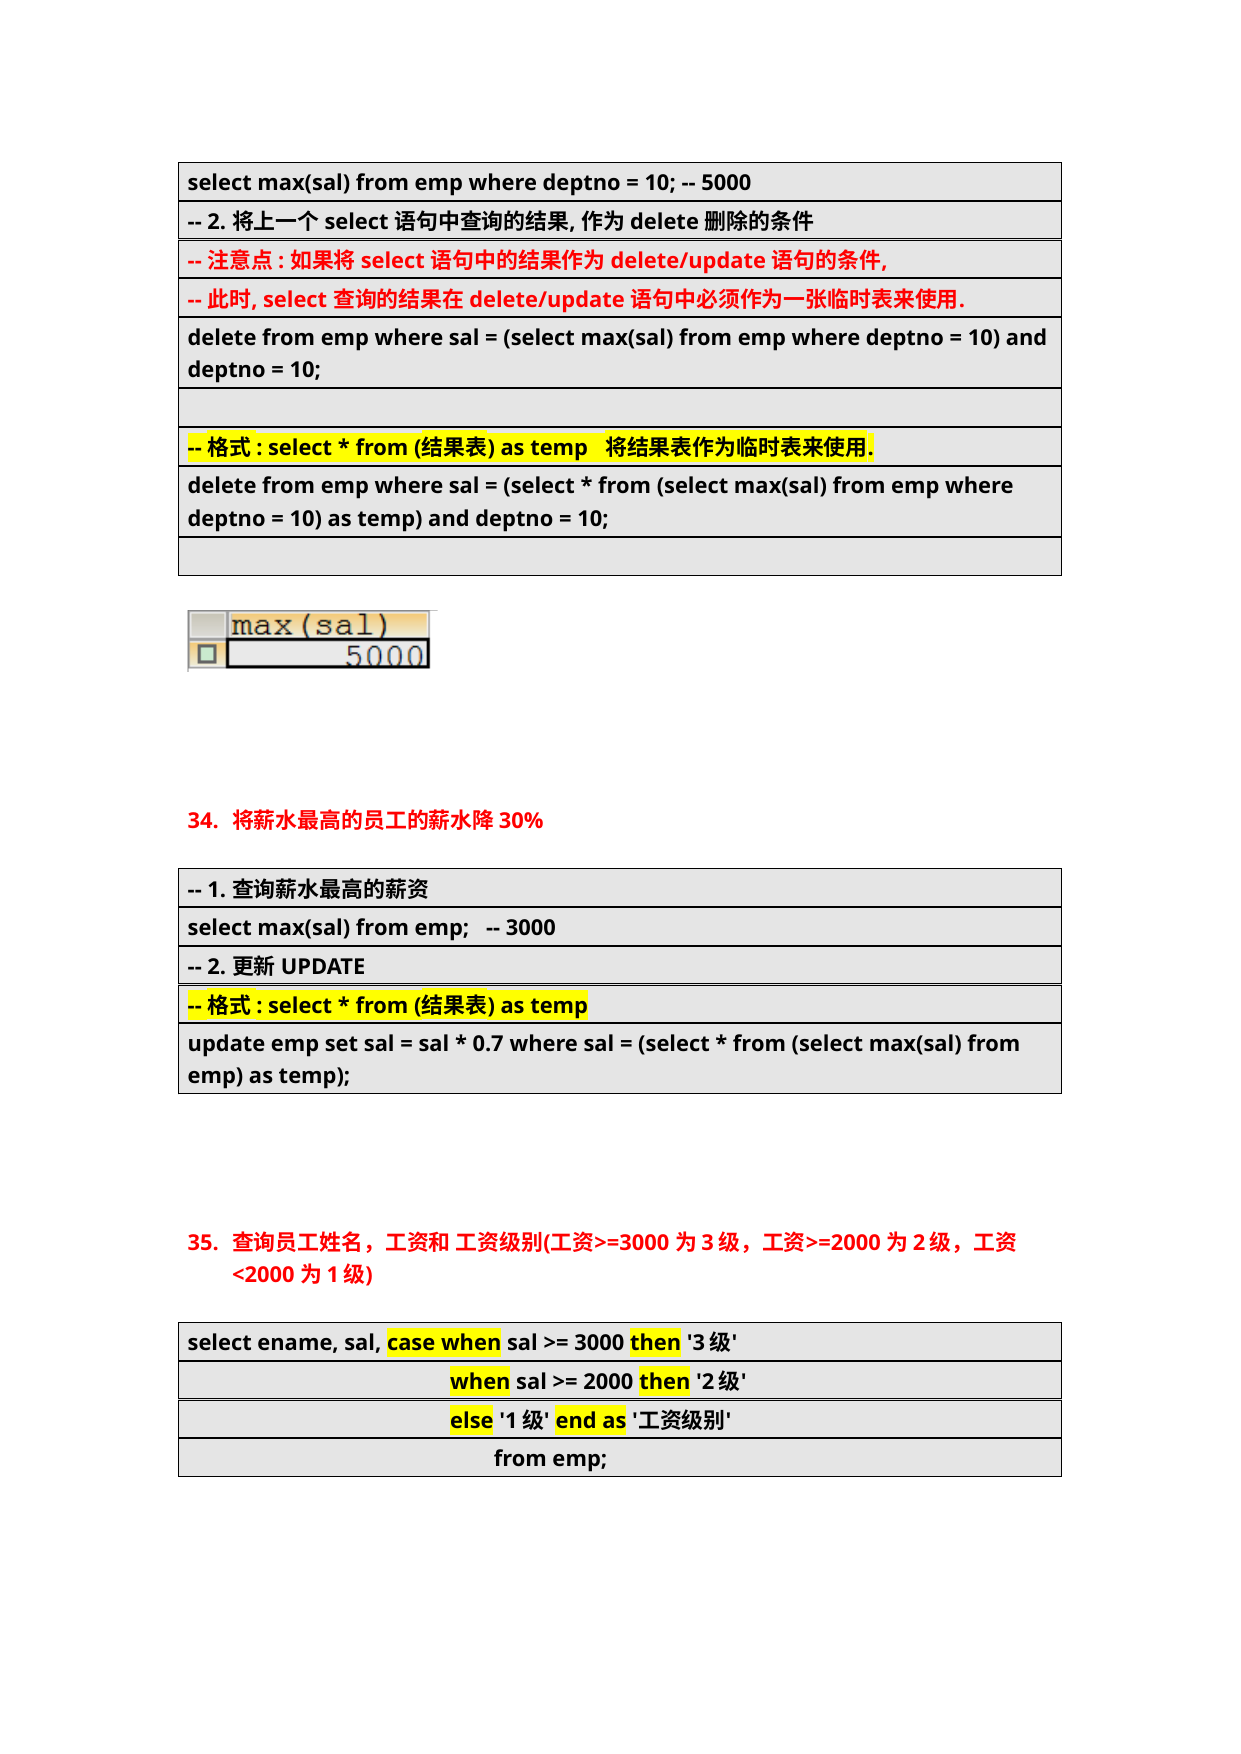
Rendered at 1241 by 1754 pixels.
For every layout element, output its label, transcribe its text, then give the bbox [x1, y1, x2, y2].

text -- 格式 : select * from (结果表) as temp [179, 986, 1061, 1022]
text -- 此时, select 查询的结果在 delete/update 语句中必须作为一张临时表来使用. [179, 279, 1061, 316]
text select max(sal) from emp where deptno = 10; -- 5000 [179, 163, 1061, 200]
text -- 2. 将上一个 select 语句中查询的结果, 作为 delete 删除的条件 [179, 202, 1061, 238]
picture [187, 610, 438, 672]
text delete from emp where sal = (select * from (select max(sal) from emp where deptno = 10) as temp) and deptno = 10; [179, 467, 1061, 536]
text select ename, sal, case when sal >= 3000 then '3级' [179, 1323, 1061, 1360]
list 将薪水最高的员工的薪水降30% [187, 803, 1053, 836]
text else '1级' end as '工资级别' [179, 1401, 1061, 1437]
text delete from emp where sal = (select max(sal) from emp where deptno = 10) and deptno = 10; [179, 318, 1061, 387]
text -- 注意点 : 如果将 select 语句中的结果作为 delete/update 语句的条件, [179, 241, 1061, 277]
text -- 格式 : select * from (结果表) as temp 将结果表作为临时表来使用. [179, 428, 1061, 465]
list 查询员工姓名，工资和 工资级别(工资>=3000 为3级，工资>=2000 为2级，工资<2000 为1级) [187, 1224, 1053, 1289]
text when sal >= 2000 then '2级' [179, 1362, 1061, 1398]
text update emp set sal = sal * 0.7 where sal = (select * from (select max(sal) from emp) as temp); [179, 1024, 1061, 1093]
text from emp; [179, 1439, 1061, 1476]
text -- 1. 查询薪水最高的薪资 [179, 869, 1061, 906]
text -- 2. 更新 UPDATE [179, 947, 1061, 983]
text select max(sal) from emp; -- 3000 [179, 908, 1061, 945]
